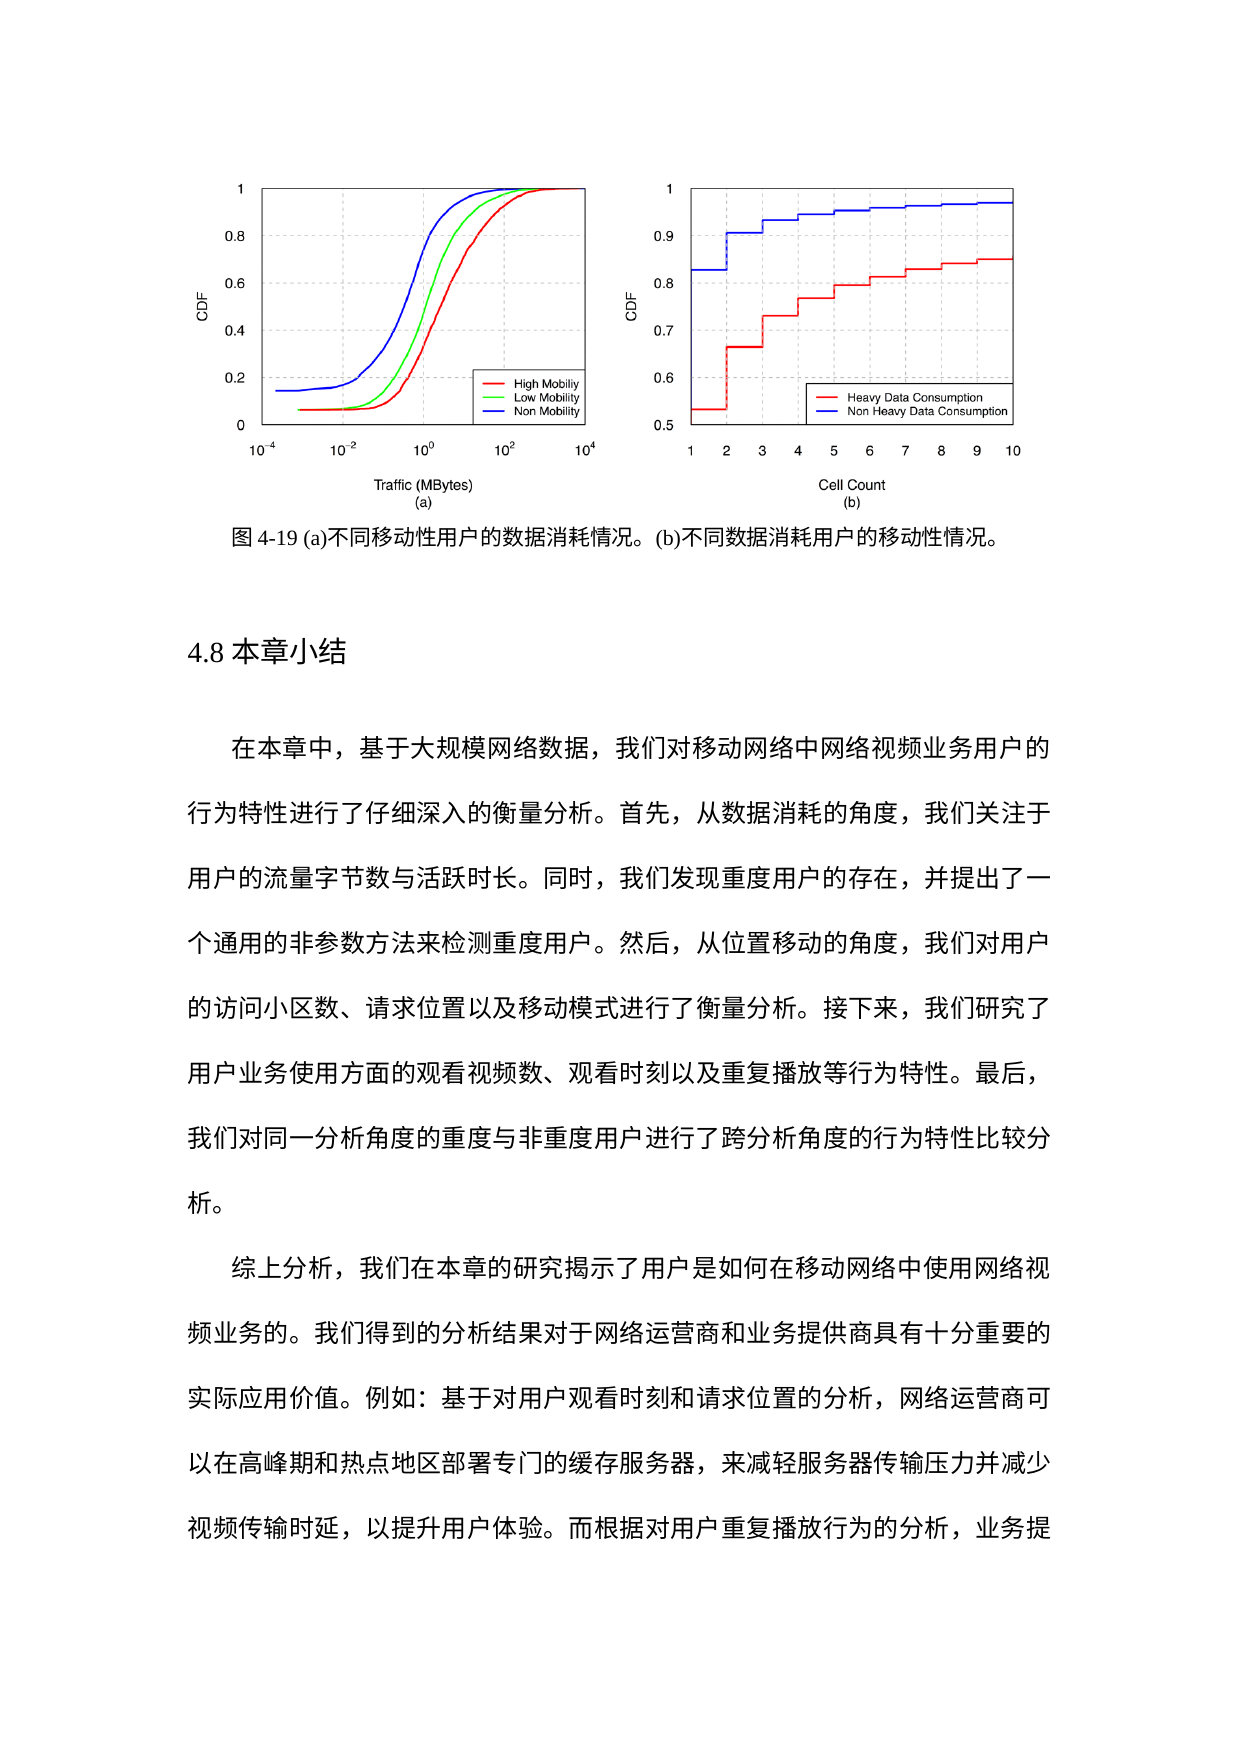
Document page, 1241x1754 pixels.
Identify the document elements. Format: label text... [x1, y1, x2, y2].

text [187, 1234, 1053, 1559]
text 在本章中，基于大规模网络数据，我们对移动网络中网络视频业务用户的行为特性进行了仔细深入的衡量分析。首先，从数据消耗的角度，我们关注于用户的流量字节数与活跃时长。同时，我们发现重度用户的存在，并提出了一个通用的非参数方法来检测重度用户。然后，从位置移动的角度，我们对用户的访问小区数、请求位置以及移动模式进行了衡量分析。接下来，我们研究了用户业务使用方面的观看视频数、观看时刻以及重复播放等行为特性。最后，我们对同一分析角度的重度与非重度用户进行了跨分析角度的行为特性比较分析。 [187, 714, 1053, 1234]
text 本章小结 [187, 617, 1053, 682]
picture [192, 169, 1049, 512]
text 图4-19 (a)不同移动性用户的数据消耗情况。(b)不同数据消耗用户的移动性情况。 [187, 519, 1053, 552]
